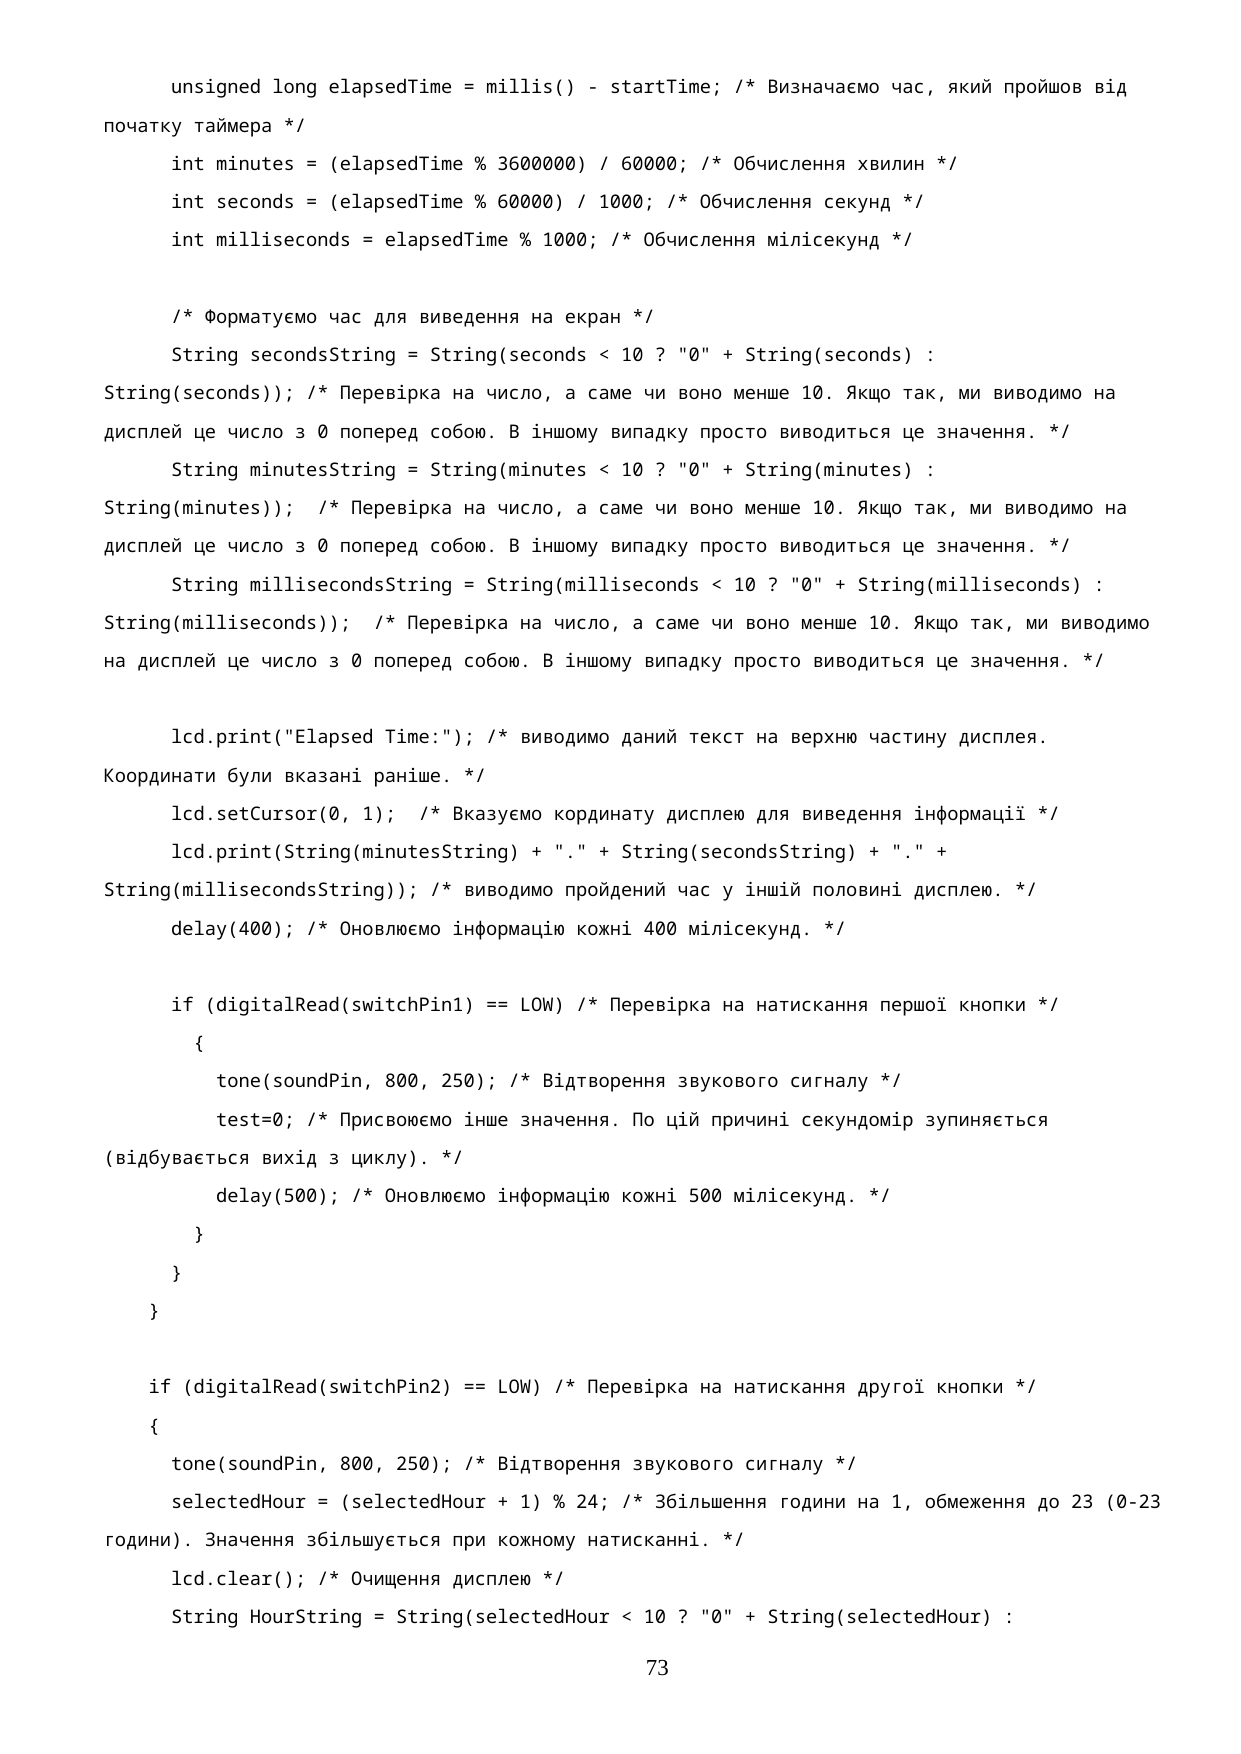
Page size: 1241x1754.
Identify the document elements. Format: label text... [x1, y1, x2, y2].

text } [103, 1221, 1167, 1246]
text String millisecondsString = String(milliseconds < 10 ? "0" + String(milliseconds) : String(milliseconds)); /* Перевірка на число, а саме чи воно менше 10. Якщо так, ми виводимо на дисплей це число з 0 поперед собою. В іншому випадку просто виводиться це значення. */ [103, 571, 1167, 673]
text int seconds = (elapsedTime % 60000) / 1000; /* Обчислення секунд */ [103, 188, 1167, 214]
text { [103, 1412, 1167, 1437]
text delay(500); /* Оновлюємо інформацію кожні 500 мілісекунд. */ [103, 1182, 1167, 1208]
text String minutesString = String(minutes < 10 ? "0" + String(minutes) : String(minutes)); /* Перевірка на число, а саме чи воно менше 10. Якщо так, ми виводимо на дисплей це число з 0 поперед собою. В іншому випадку просто виводиться це значення. */ [103, 456, 1167, 558]
text { [103, 1029, 1167, 1055]
text int milliseconds = elapsedTime % 1000; /* Обчислення мілісекунд */ [103, 227, 1167, 252]
text tone(soundPin, 800, 250); /* Відтворення звукового сигналу */ [103, 1450, 1167, 1476]
text lcd.setCursor(0, 1); /* Вказуємо кординату дисплею для виведення інформації */ [103, 800, 1167, 826]
text String secondsString = String(seconds < 10 ? "0" + String(seconds) : String(seconds)); /* Перевірка на число, а саме чи воно менше 10. Якщо так, ми виводимо на дисплей це число з 0 поперед собою. В іншому випадку просто виводиться це значення. */ [103, 341, 1167, 443]
text if (digitalRead(switchPin2) == LOW) /* Перевірка на натискання другої кнопки */ [103, 1374, 1167, 1399]
text unsigned long elapsedTime = millis() - startTime; /* Визначаємо час, який пройшов від початку таймера */ [103, 74, 1167, 138]
text delay(400); /* Оновлюємо інформацію кожні 400 мілісекунд. */ [103, 915, 1167, 940]
text lcd.print(String(minutesString) + "." + String(secondsString) + "." + String(millisecondsString)); /* виводимо пройдений час у іншій половині дисплею. */ [103, 838, 1167, 902]
text tone(soundPin, 800, 250); /* Відтворення звукового сигналу */ [103, 1068, 1167, 1093]
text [103, 1603, 1167, 1628]
text } [103, 1297, 1167, 1323]
text selectedHour = (selectedHour + 1) % 24; /* Збільшення години на 1, обмеження до 23 (0-23 години). Значення збільшується при кожному натисканні. */ [103, 1488, 1167, 1552]
text lcd.print("Elapsed Time:"); /* виводимо даний текст на верхню частину дисплея. Координати були вказані раніше. */ [103, 724, 1167, 787]
text /* Форматуємо час для виведення на екран */ [103, 303, 1167, 329]
text int minutes = (elapsedTime % 3600000) / 60000; /* Обчислення хвилин */ [103, 150, 1167, 176]
text if (digitalRead(switchPin1) == LOW) /* Перевірка на натискання першої кнопки */ [103, 991, 1167, 1017]
text } [103, 1259, 1167, 1284]
text lcd.clear(); /* Очищення дисплею */ [103, 1565, 1167, 1590]
text test=0; /* Присвоюємо інше значення. По цій причині секундомір зупиняється (відбувається вихід з циклу). */ [103, 1106, 1167, 1170]
